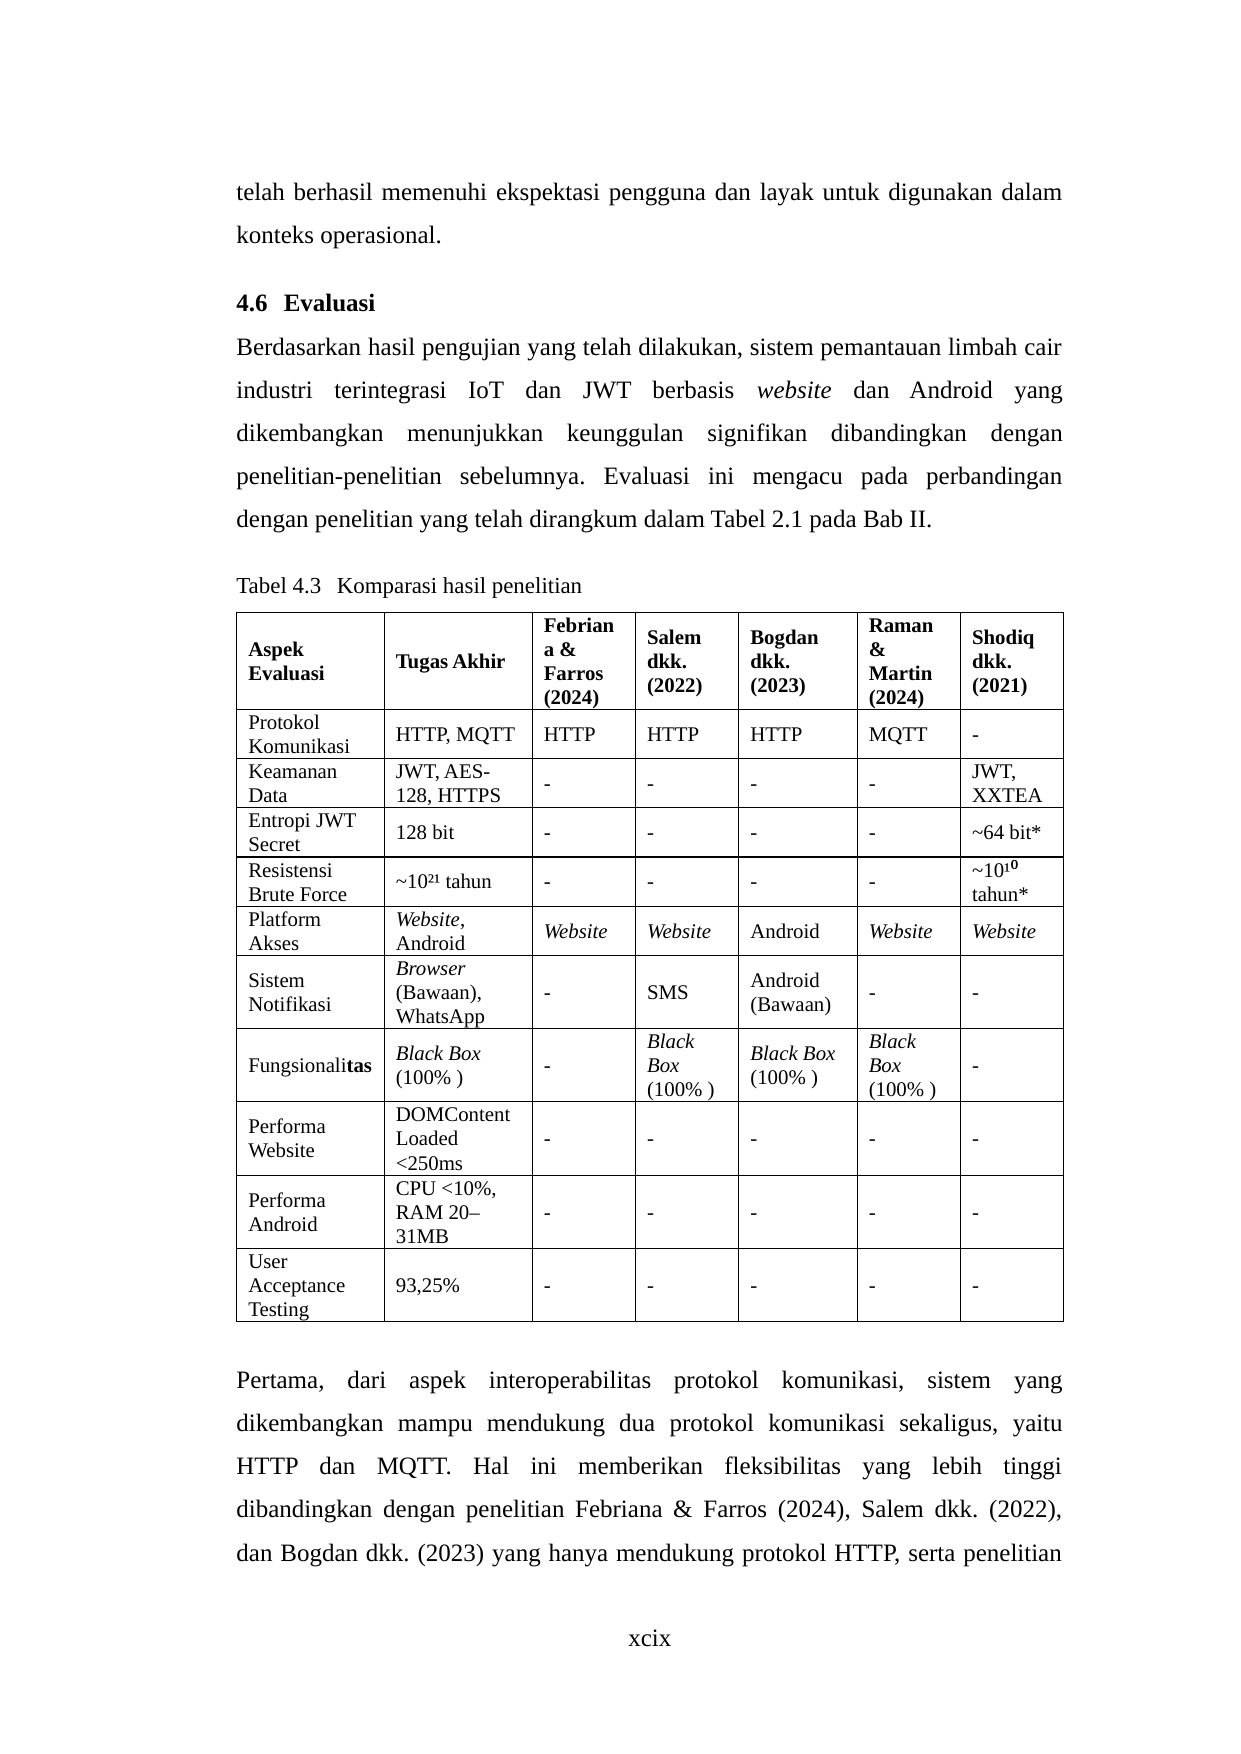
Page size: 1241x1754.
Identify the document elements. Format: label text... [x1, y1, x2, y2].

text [236, 1365, 1063, 1566]
table_cell HTTP, MQTT [385, 710, 532, 758]
table_cell - [739, 808, 857, 856]
table_cell DOMContentLoaded <250ms [385, 1102, 532, 1174]
table_cell Protokol Komunikasi [237, 710, 384, 758]
table_cell - [533, 1176, 635, 1248]
table_cell Sistem Notifikasi [237, 956, 384, 1028]
table_cell - [636, 759, 738, 807]
table_cell - [858, 808, 960, 856]
table_cell Entropi JWT Secret [237, 808, 384, 856]
table_cell ~64 bit* [961, 808, 1063, 856]
table_header Salem dkk. (2022) [636, 613, 738, 709]
table_cell Android (Bawaan) [739, 956, 857, 1028]
table_header Raman & Martin (2024) [858, 613, 960, 709]
table_cell - [533, 808, 635, 856]
table_cell Website [858, 907, 960, 955]
table_cell - [739, 1102, 857, 1174]
table_cell - [533, 1029, 635, 1101]
table_cell Website [533, 907, 635, 955]
table_cell Website, Android [385, 907, 532, 955]
table_cell - [739, 1249, 857, 1321]
table_cell - [739, 1176, 857, 1248]
table_cell Browser (Bawaan), WhatsApp [385, 956, 532, 1028]
table_cell HTTP [636, 710, 738, 758]
table_cell User Acceptance Testing [237, 1249, 384, 1321]
table_cell - [961, 1249, 1063, 1321]
table_cell HTTP [739, 710, 857, 758]
text Evaluasi [236, 288, 1063, 317]
table_cell - [858, 1249, 960, 1321]
table_cell Performa Android [237, 1176, 384, 1248]
table_cell Performa Website [237, 1102, 384, 1174]
table_cell ~10¹⁰ tahun* [961, 858, 1063, 906]
table_cell - [739, 858, 857, 906]
table_cell - [858, 858, 960, 906]
table_cell Fungsionalitas [237, 1029, 384, 1101]
table_cell JWT, XXTEA [961, 759, 1063, 807]
table_cell Keamanan Data [237, 759, 384, 807]
table_cell - [961, 1176, 1063, 1248]
table_cell ~10²¹ tahun [385, 858, 532, 906]
table_cell - [636, 808, 738, 856]
table_cell 93,25% [385, 1249, 532, 1321]
table_cell Black Box (100% ) [858, 1029, 960, 1101]
text Komparasi hasil penelitian [236, 572, 1063, 598]
table_header Febriana & Farros (2024) [533, 613, 635, 709]
table_cell - [858, 1176, 960, 1248]
table_cell Website [636, 907, 738, 955]
table_cell - [636, 1249, 738, 1321]
table_cell - [961, 956, 1063, 1028]
table_cell SMS [636, 956, 738, 1028]
table_cell - [636, 858, 738, 906]
table_cell CPU <10%, RAM 20–31MB [385, 1176, 532, 1248]
table_cell MQTT [858, 710, 960, 758]
table_header Shodiq dkk. (2021) [961, 613, 1063, 709]
table_cell - [533, 858, 635, 906]
table_cell HTTP [533, 710, 635, 758]
table_cell JWT, AES-128, HTTPS [385, 759, 532, 807]
table_cell 128 bit [385, 808, 532, 856]
table_cell - [858, 759, 960, 807]
table_cell - [961, 710, 1063, 758]
table_cell - [961, 1102, 1063, 1174]
table_cell - [739, 759, 857, 807]
table_cell Website [961, 907, 1063, 955]
table_cell Black Box (100% ) [385, 1029, 532, 1101]
table_header Tugas Akhir [385, 613, 532, 709]
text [236, 177, 1063, 249]
table_cell Platform Akses [237, 907, 384, 955]
table_cell - [636, 1176, 738, 1248]
table_cell Android [739, 907, 857, 955]
table_cell - [533, 956, 635, 1028]
table_cell - [858, 956, 960, 1028]
table_cell - [533, 1249, 635, 1321]
table_cell Resistensi Brute Force [237, 858, 384, 906]
table_cell - [533, 1102, 635, 1174]
table_header Bogdan dkk. (2023) [739, 613, 857, 709]
table_cell - [533, 759, 635, 807]
table_cell - [858, 1102, 960, 1174]
table_cell Black Box (100% ) [636, 1029, 738, 1101]
table_header Aspek Evaluasi [237, 613, 384, 709]
table_cell - [636, 1102, 738, 1174]
table_cell Black Box (100% ) [739, 1029, 857, 1101]
table_cell - [961, 1029, 1063, 1101]
text Berdasarkan hasil pengujian yang telah dilakukan, sistem pemantauan limbah cair industri terintegrasi IoT dan JWT berbasis website dan Android yang dikembangkan menunjukkan keunggulan signifikan dibandingkan dengan penelitian-penelitian sebelumnya. Evaluasi ini mengacu pada perbandingan dengan penelitian yang telah dirangkum dalam Tabel 2.1 pada Bab II. [236, 332, 1063, 533]
